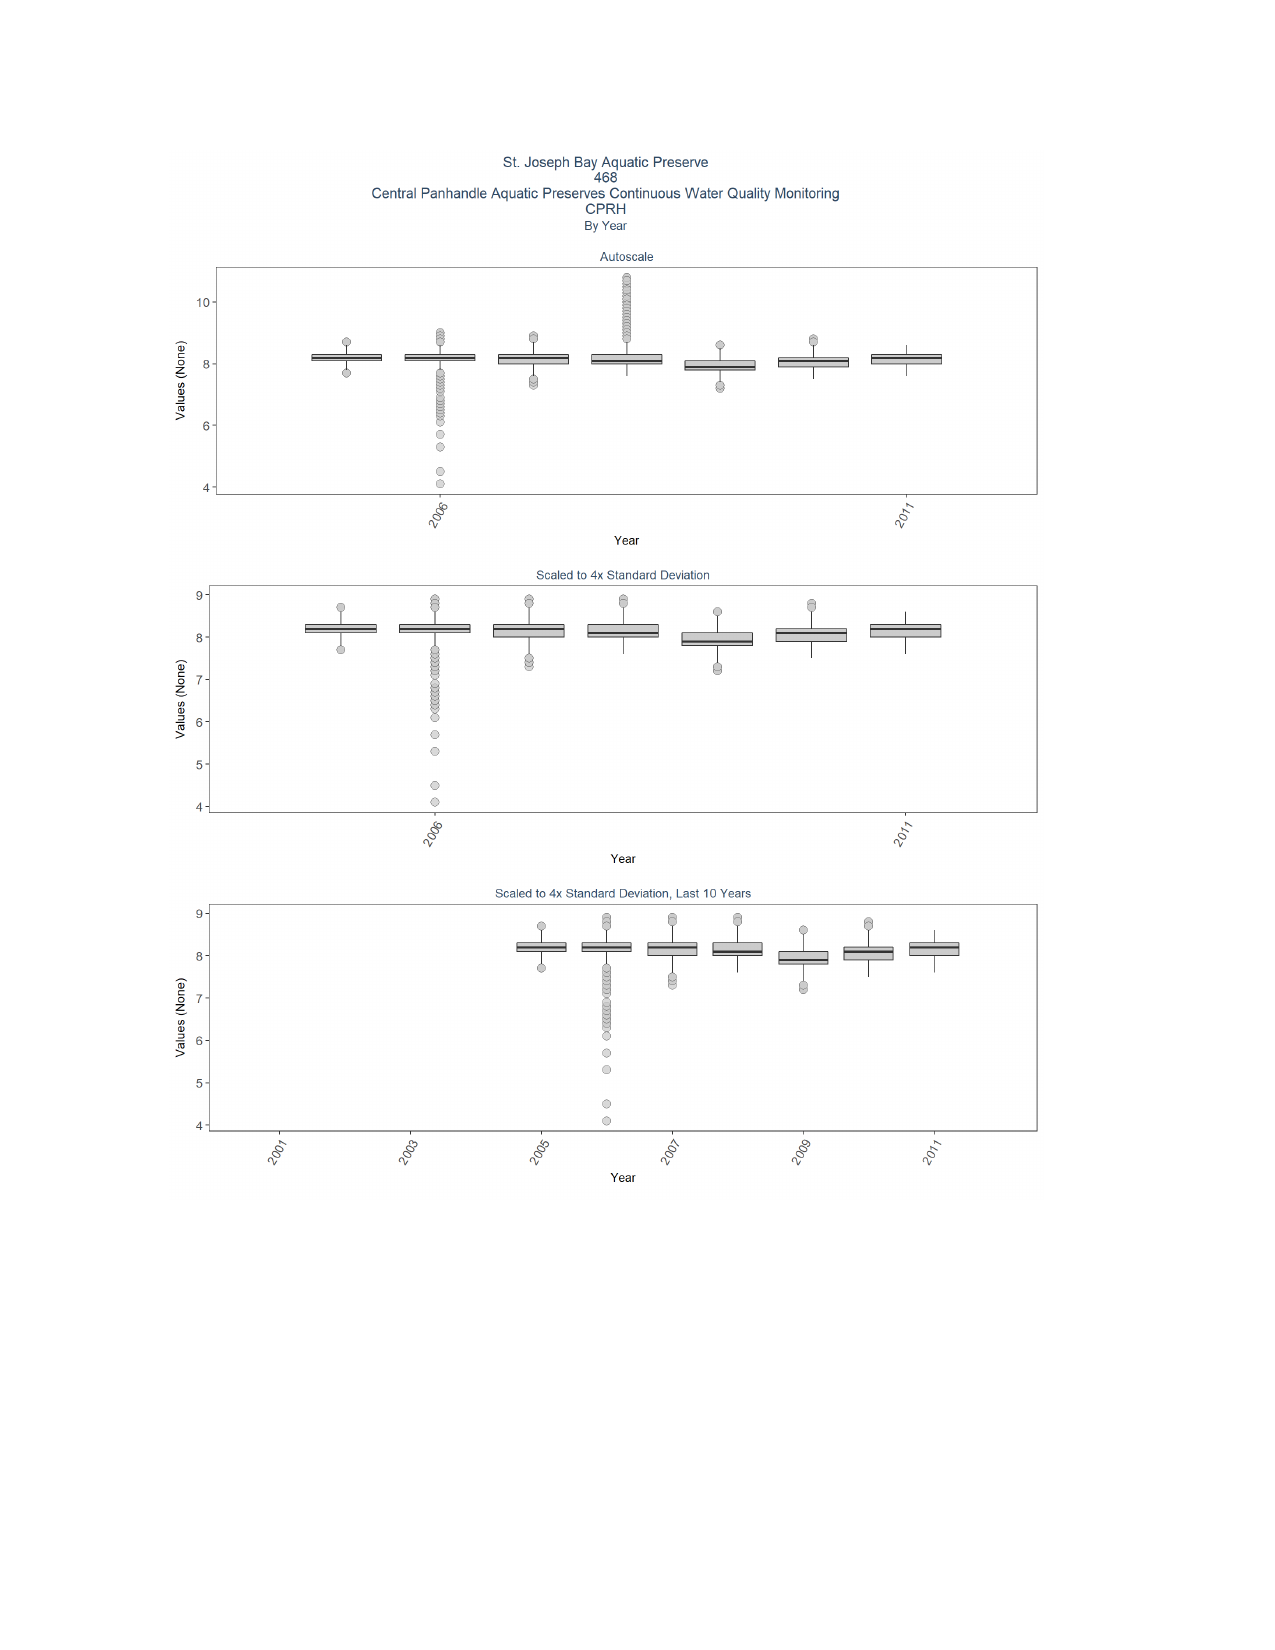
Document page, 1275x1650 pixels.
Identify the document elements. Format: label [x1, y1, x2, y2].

picture [168, 150, 1044, 1200]
